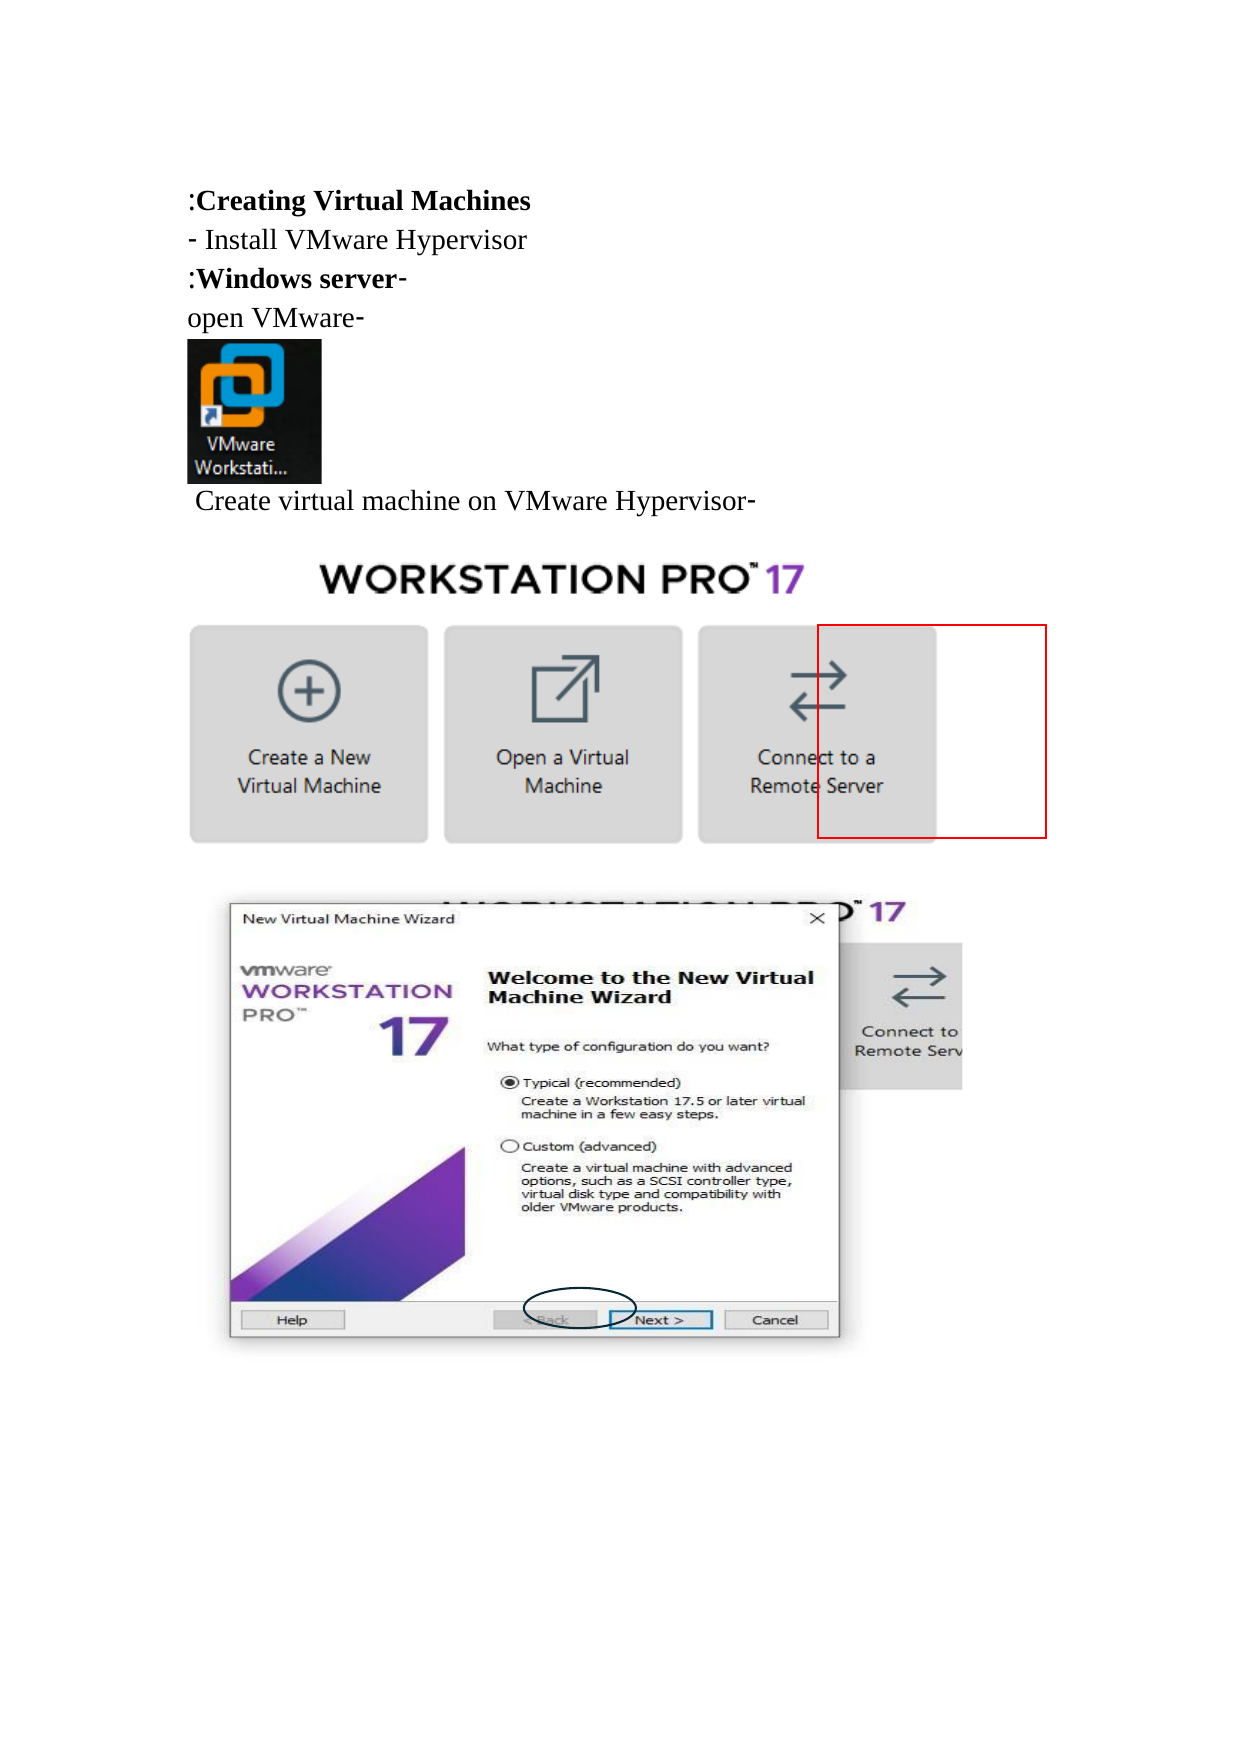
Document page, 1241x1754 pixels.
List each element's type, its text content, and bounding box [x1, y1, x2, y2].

text -Windows server: [187, 261, 1053, 301]
picture [187, 339, 322, 484]
picture [187, 886, 963, 1385]
text -Create virtual machine on VMware Hypervisor [187, 483, 1053, 523]
text -open VMware [187, 301, 1053, 340]
text Install VMware Hypervisor - [187, 222, 1053, 261]
picture [187, 522, 1000, 853]
picture [819, 626, 1000, 837]
text Creating Virtual Machines: [187, 183, 1053, 222]
